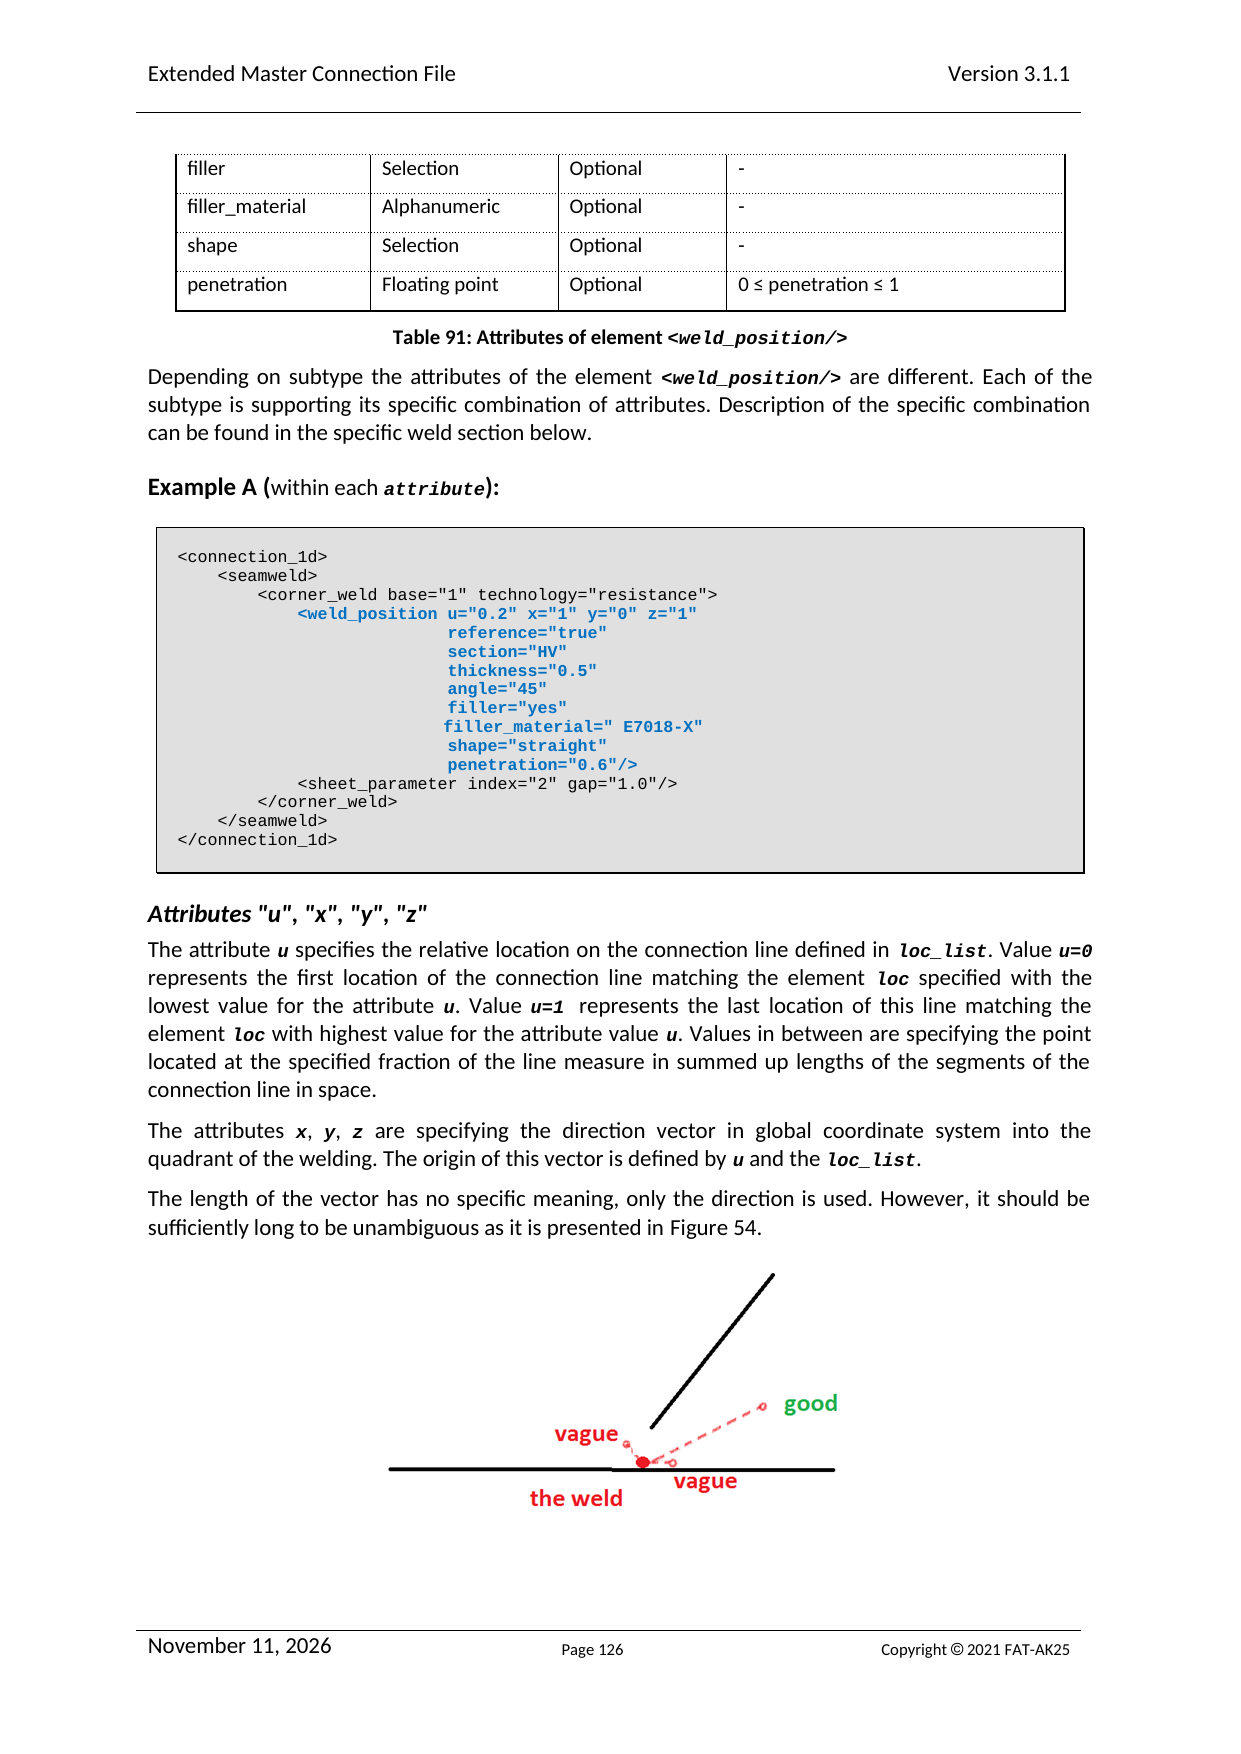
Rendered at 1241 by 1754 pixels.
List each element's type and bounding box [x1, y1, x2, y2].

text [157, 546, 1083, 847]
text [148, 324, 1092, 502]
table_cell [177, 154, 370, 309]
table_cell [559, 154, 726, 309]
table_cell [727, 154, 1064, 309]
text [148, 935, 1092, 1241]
picture [326, 1253, 914, 1561]
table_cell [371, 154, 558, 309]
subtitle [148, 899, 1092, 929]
